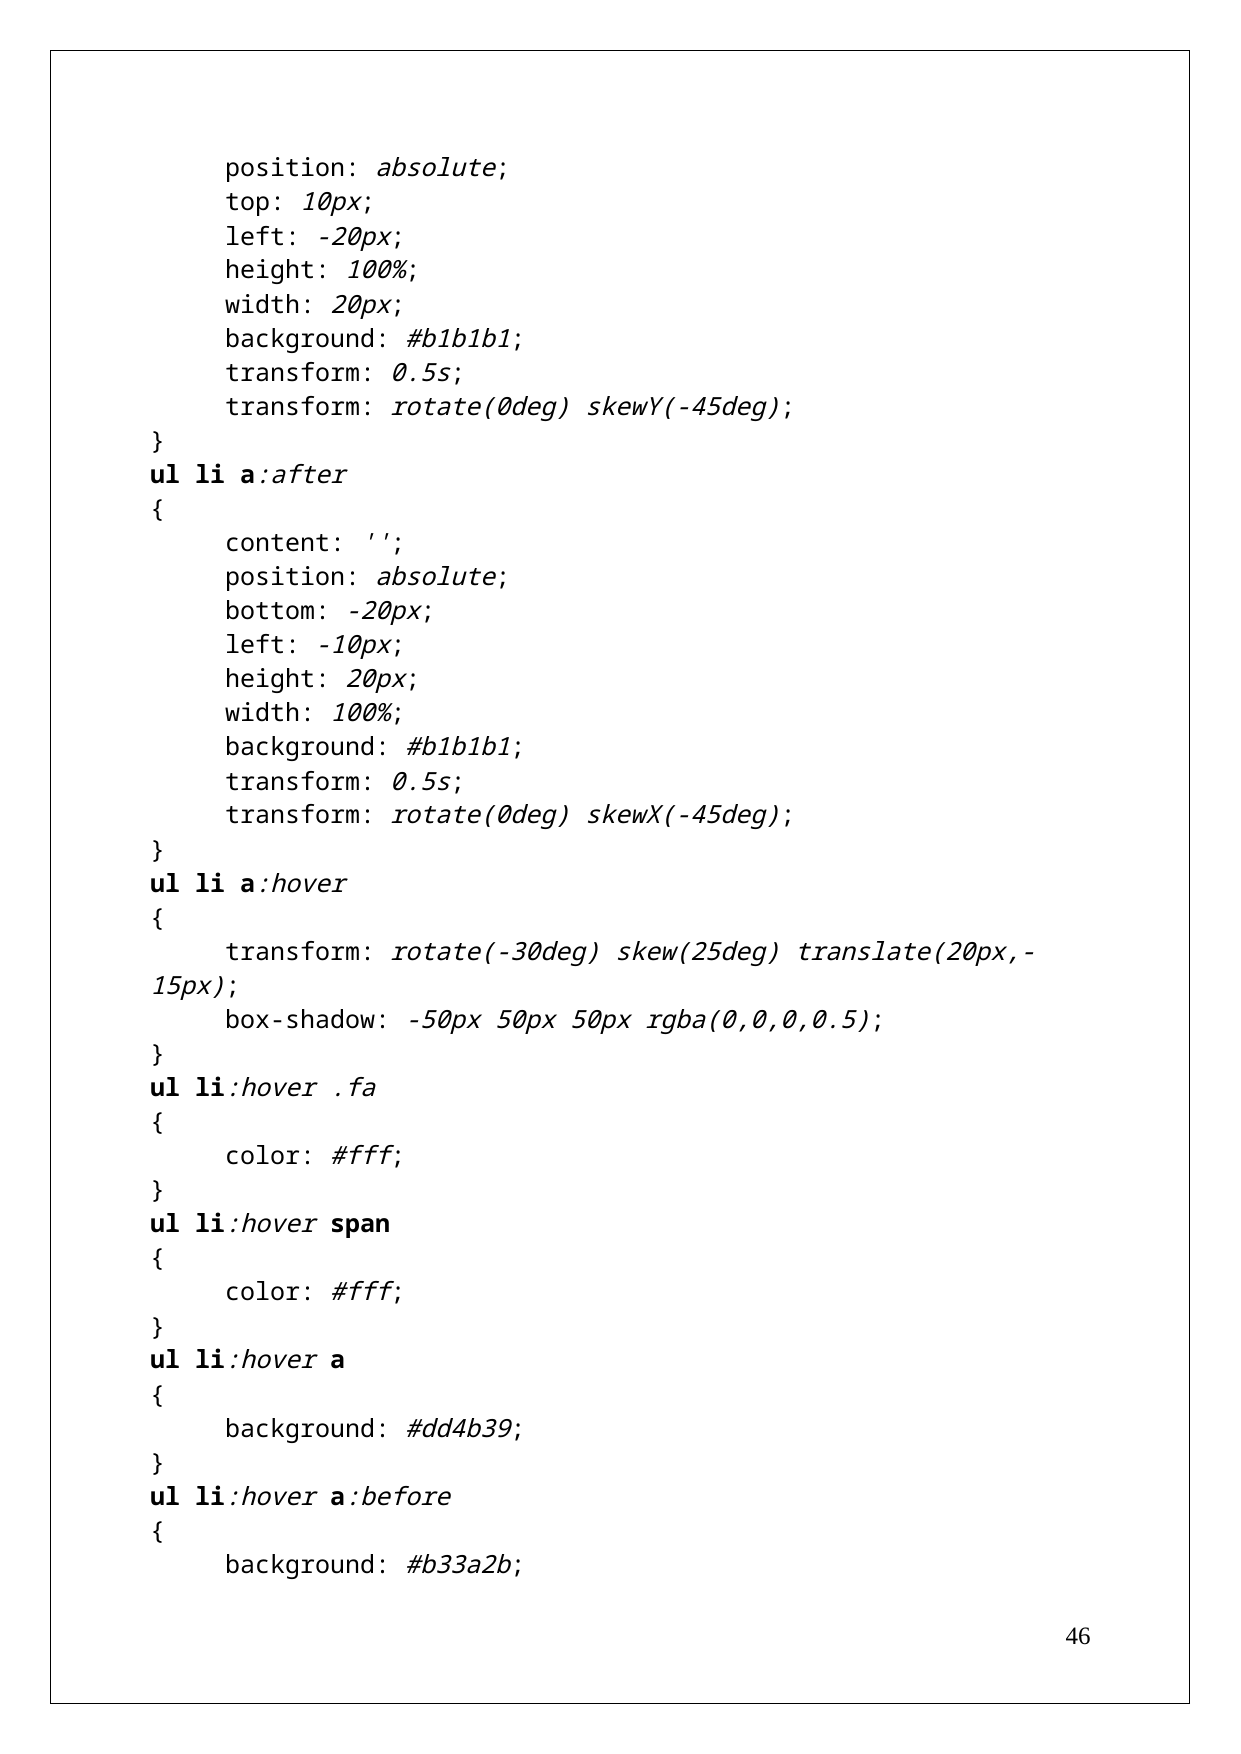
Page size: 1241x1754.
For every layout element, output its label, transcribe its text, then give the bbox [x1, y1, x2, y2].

text height: 100%; [150, 252, 1090, 286]
text } [150, 1308, 1090, 1342]
text transform: rotate(0deg) skewY(-45deg); [150, 388, 1090, 422]
text transform: rotate(-30deg) skew(25deg) translate(20px,-15px); [150, 933, 1090, 1002]
text transform: rotate(0deg) skewX(-45deg); [150, 797, 1090, 831]
text color: #fff; [150, 1138, 1090, 1172]
text { [150, 899, 1090, 933]
text background: #b1b1b1; [150, 320, 1090, 354]
text position: absolute; [150, 559, 1090, 593]
text background: #b33a2b; [150, 1547, 1090, 1581]
text background: #b1b1b1; [150, 729, 1090, 763]
text { [150, 1376, 1090, 1410]
text ul li:hover .fa [150, 1070, 1090, 1104]
text { [150, 491, 1090, 525]
text height: 20px; [150, 661, 1090, 695]
text ul li:hover span [150, 1206, 1090, 1240]
text ul li a:hover [150, 865, 1090, 899]
text } [150, 1036, 1090, 1070]
text bottom: -20px; [150, 593, 1090, 627]
text box-shadow: -50px 50px 50px rgba(0,0,0,0.5); [150, 1002, 1090, 1036]
text } [150, 422, 1090, 457]
text ul li a:after [150, 457, 1090, 491]
text ul li:hover a [150, 1342, 1090, 1376]
text transform: 0.5s; [150, 354, 1090, 388]
text left: -10px; [150, 627, 1090, 661]
text ul li:hover a:before [150, 1478, 1090, 1512]
text top: 10px; [150, 184, 1090, 218]
text } [150, 1172, 1090, 1206]
text width: 20px; [150, 286, 1090, 320]
text content: ''; [150, 525, 1090, 559]
text } [150, 831, 1090, 865]
text background: #dd4b39; [150, 1410, 1090, 1444]
text { [150, 1512, 1090, 1547]
text width: 100%; [150, 695, 1090, 729]
text color: #fff; [150, 1274, 1090, 1308]
text { [150, 1240, 1090, 1274]
text { [150, 1104, 1090, 1138]
text position: absolute; [150, 150, 1090, 184]
text transform: 0.5s; [150, 763, 1090, 797]
text } [150, 1444, 1090, 1478]
text left: -20px; [150, 218, 1090, 252]
